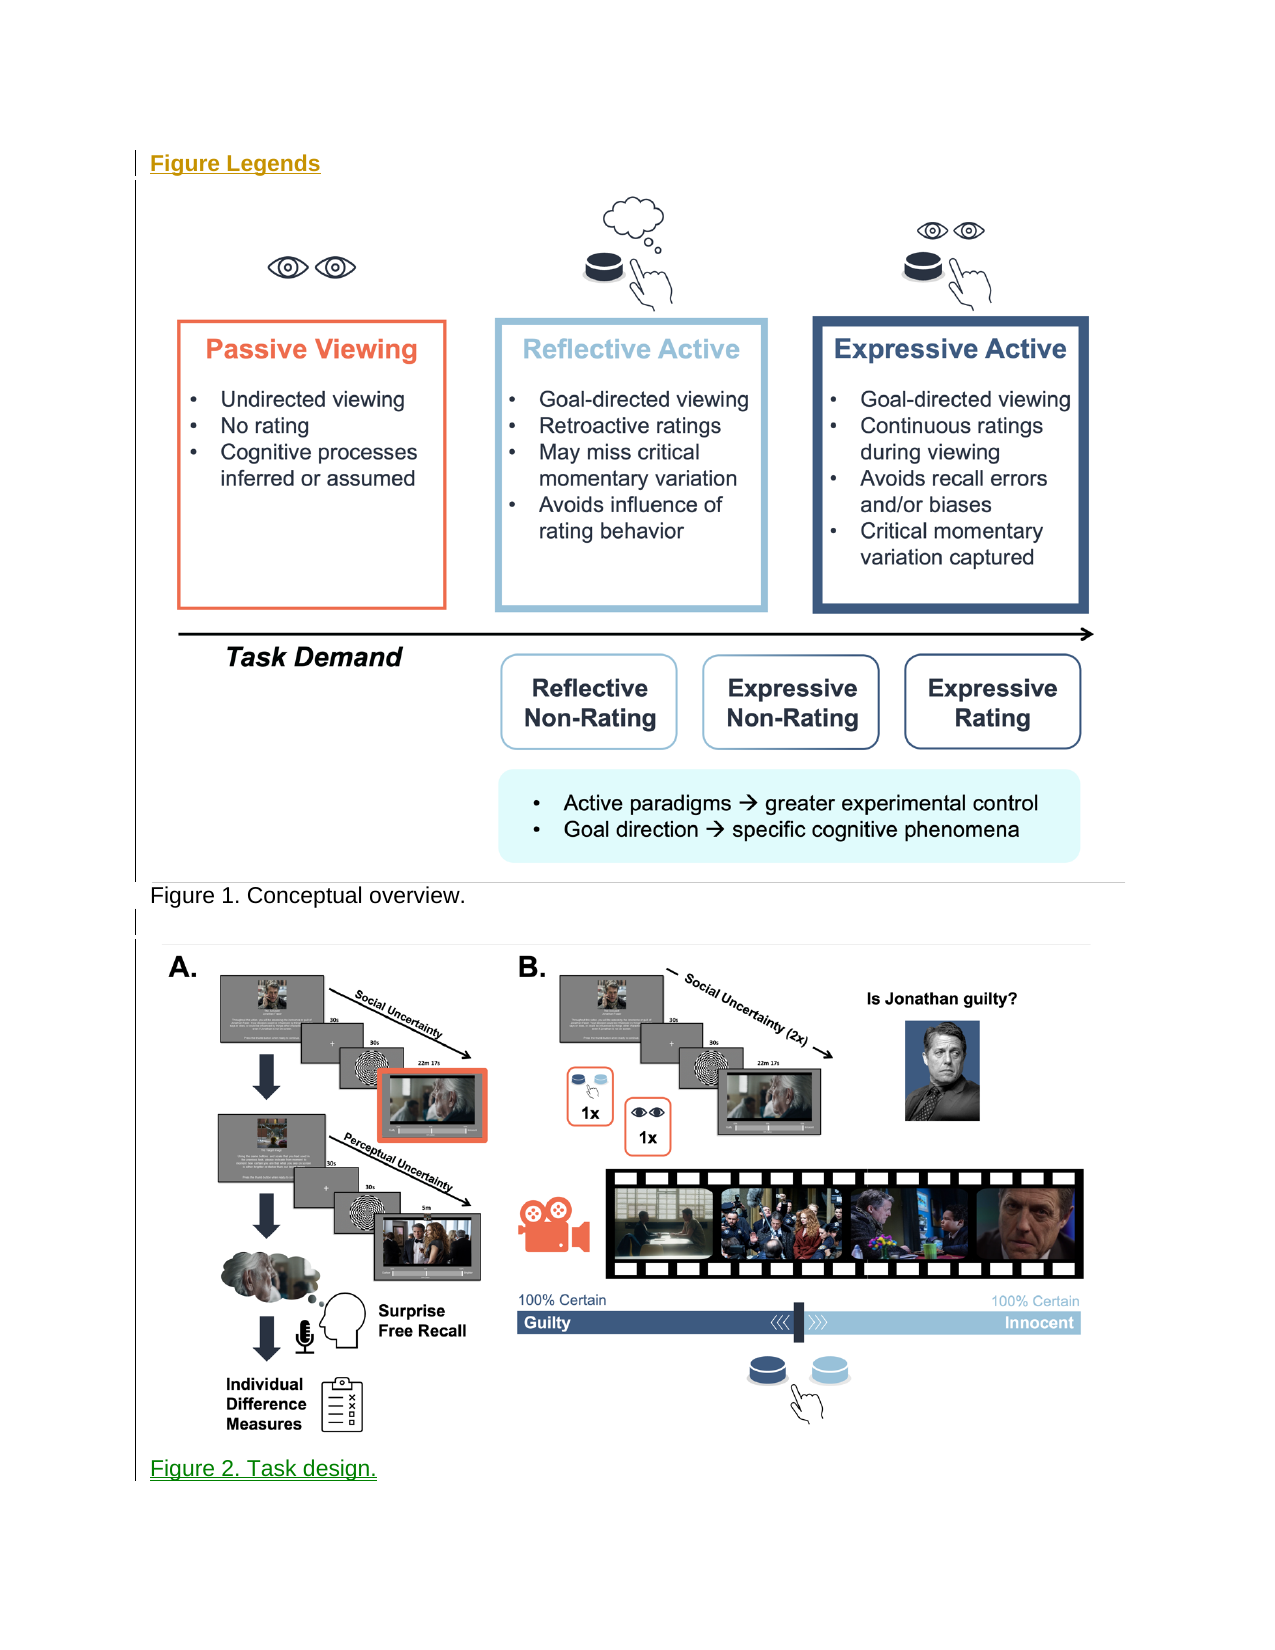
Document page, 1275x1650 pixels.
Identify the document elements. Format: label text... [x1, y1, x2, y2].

picture [150, 938, 1124, 1455]
picture [150, 180, 1125, 883]
text Figure 1. Conceptual overview. [150, 883, 1125, 909]
